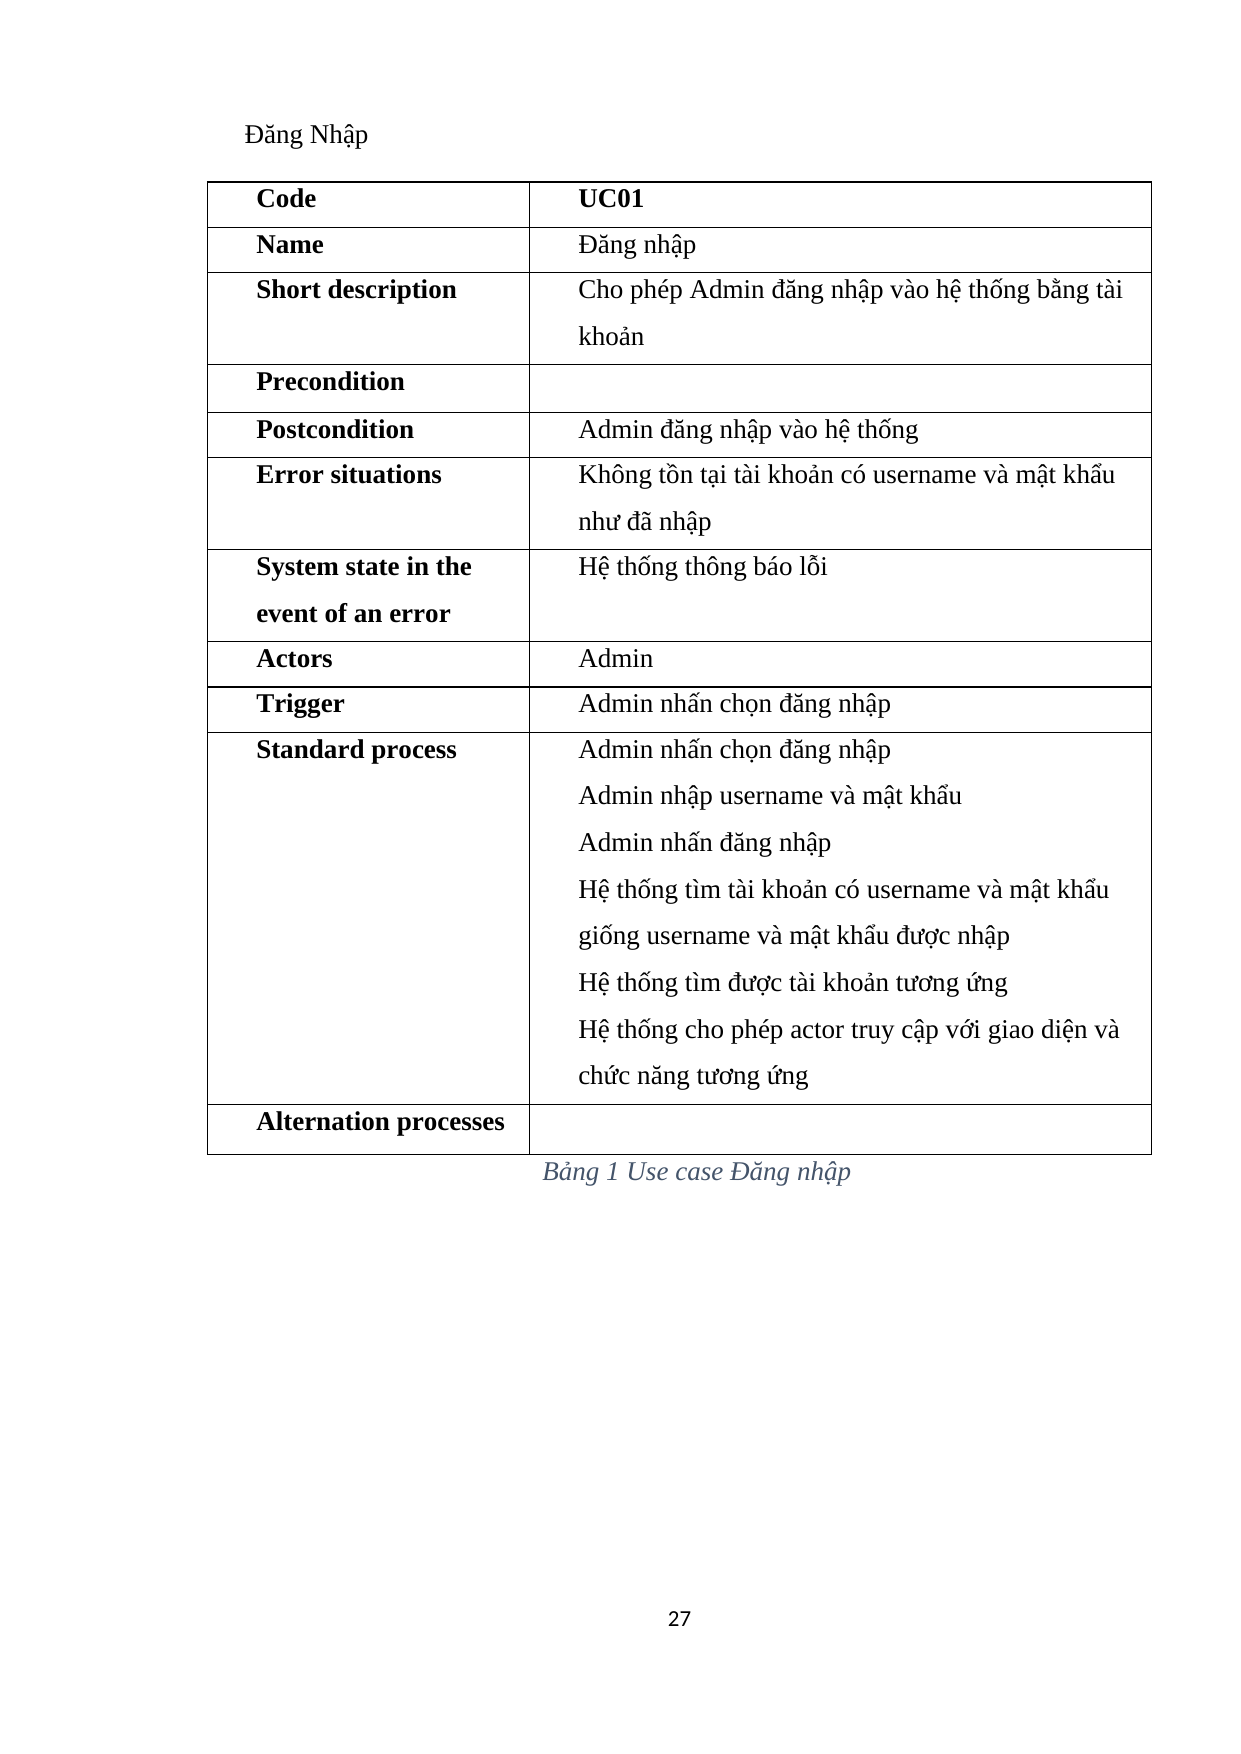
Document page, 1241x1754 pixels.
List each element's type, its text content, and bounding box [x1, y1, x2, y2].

table_cell Đăng nhập [530, 228, 1151, 272]
table_cell Không tồn tại tài khoản có username và mật khẩu như đã nhập [530, 458, 1151, 549]
table_cell Error situations [208, 458, 529, 549]
table_cell Postcondition [208, 413, 529, 457]
table_cell [530, 365, 1151, 412]
table_cell Admin đăng nhập vào hệ thống [530, 413, 1151, 457]
table_cell Cho phép Admin đăng nhập vào hệ thống bằng tài khoản [530, 273, 1151, 364]
table_cell Name [208, 228, 529, 272]
table_header Code [208, 183, 529, 227]
text Đăng Nhập [244, 118, 1152, 149]
table_cell Trigger [208, 688, 529, 732]
table_cell System state in the event of an error [208, 550, 529, 641]
table_cell [530, 1105, 1151, 1154]
table_cell Alternation processes [208, 1105, 529, 1154]
table_cell Hệ thống thông báo lỗi [530, 550, 1151, 641]
table_cell Short description [208, 273, 529, 364]
table_cell Precondition [208, 365, 529, 412]
table_header UC01 [530, 183, 1151, 227]
table_cell Admin nhấn chọn đăng nhập [530, 688, 1151, 732]
table_cell Actors [208, 642, 529, 686]
table_cell Standard process [208, 733, 529, 1104]
table_cell Admin nhấn chọn đăng nhập Admin nhập username và mật khẩu Admin nhấn đăng nhập Hệ thống tìm tài khoản có username và mật khẩu giống username và mật khẩu được nhập Hệ thống tìm được tài khoản tương ứng Hệ thống cho phép actor truy cập với giao diện và chức năng tương ứng [530, 733, 1151, 1104]
text Bảng 1 Use case Đăng nhập [244, 1155, 1152, 1186]
table_cell Admin [530, 642, 1151, 686]
